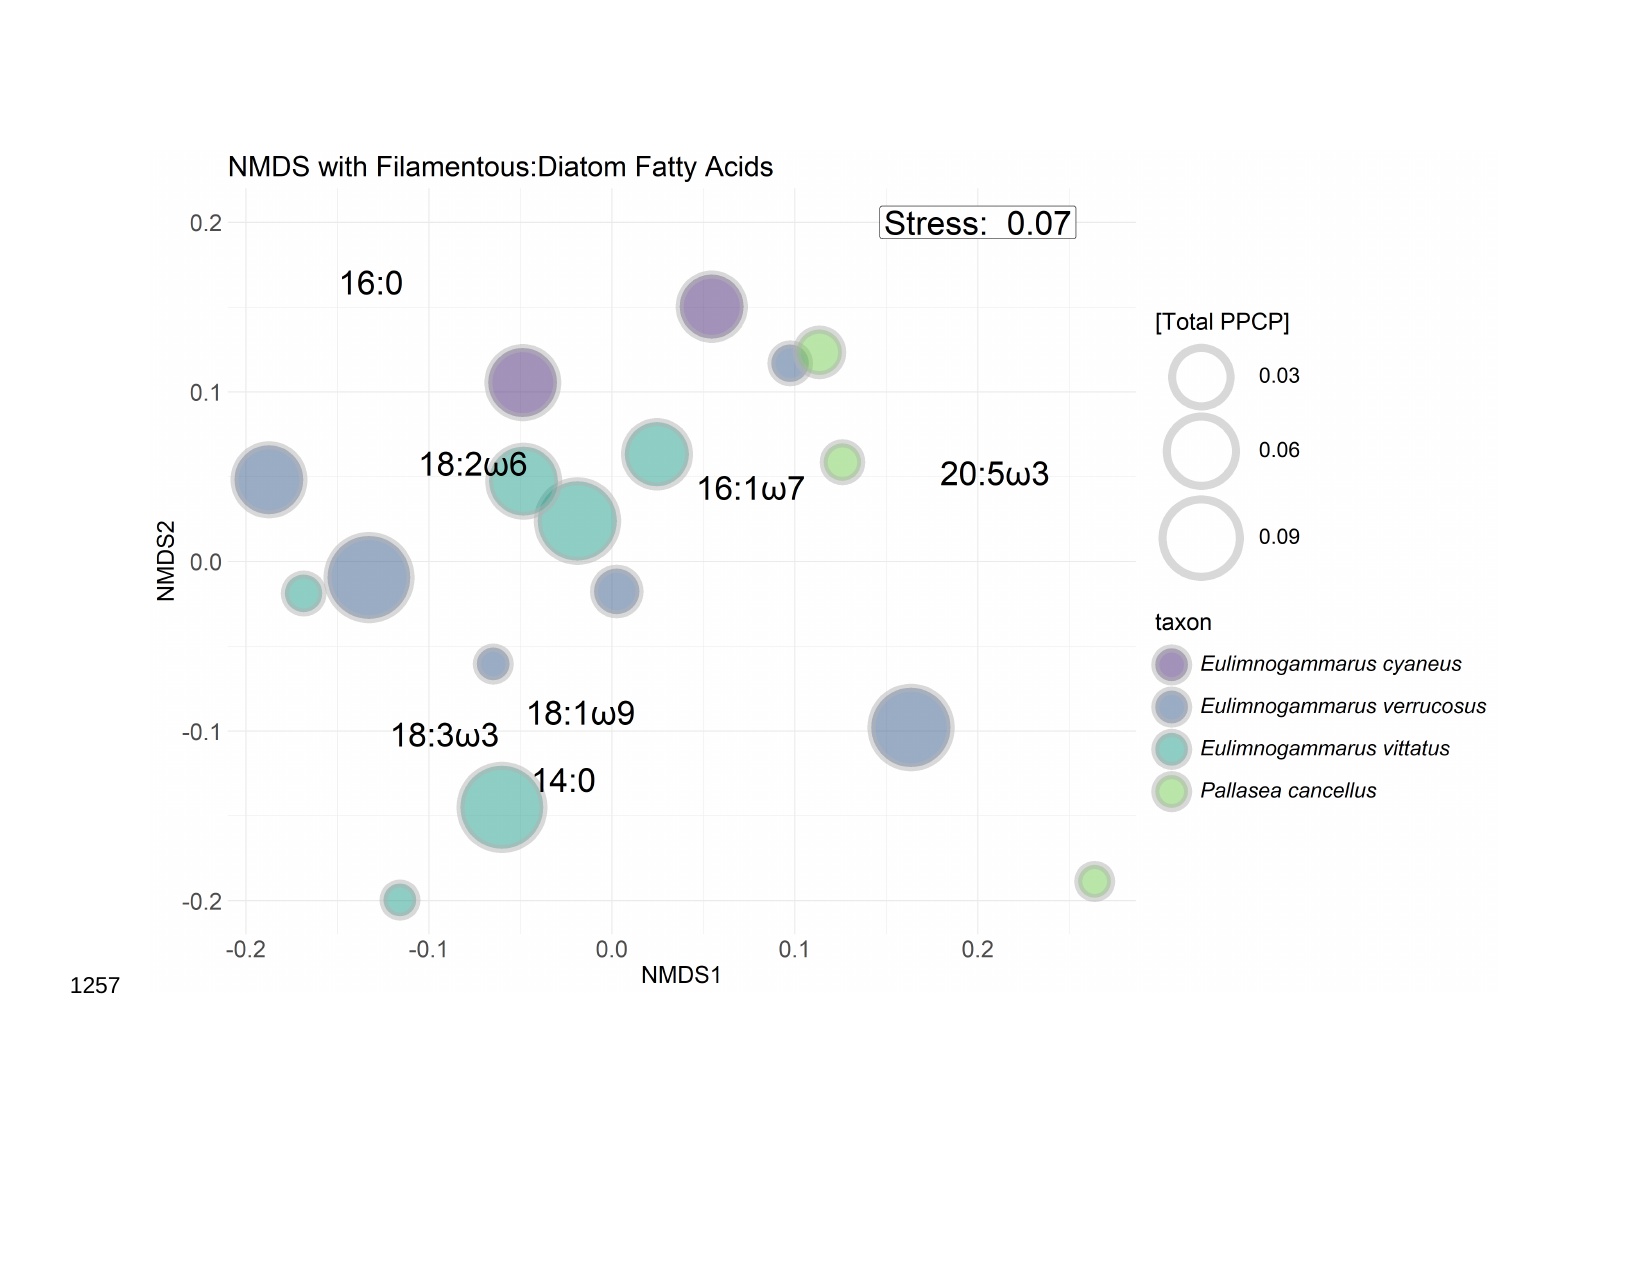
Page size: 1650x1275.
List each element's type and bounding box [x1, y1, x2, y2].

picture [150, 150, 1499, 994]
